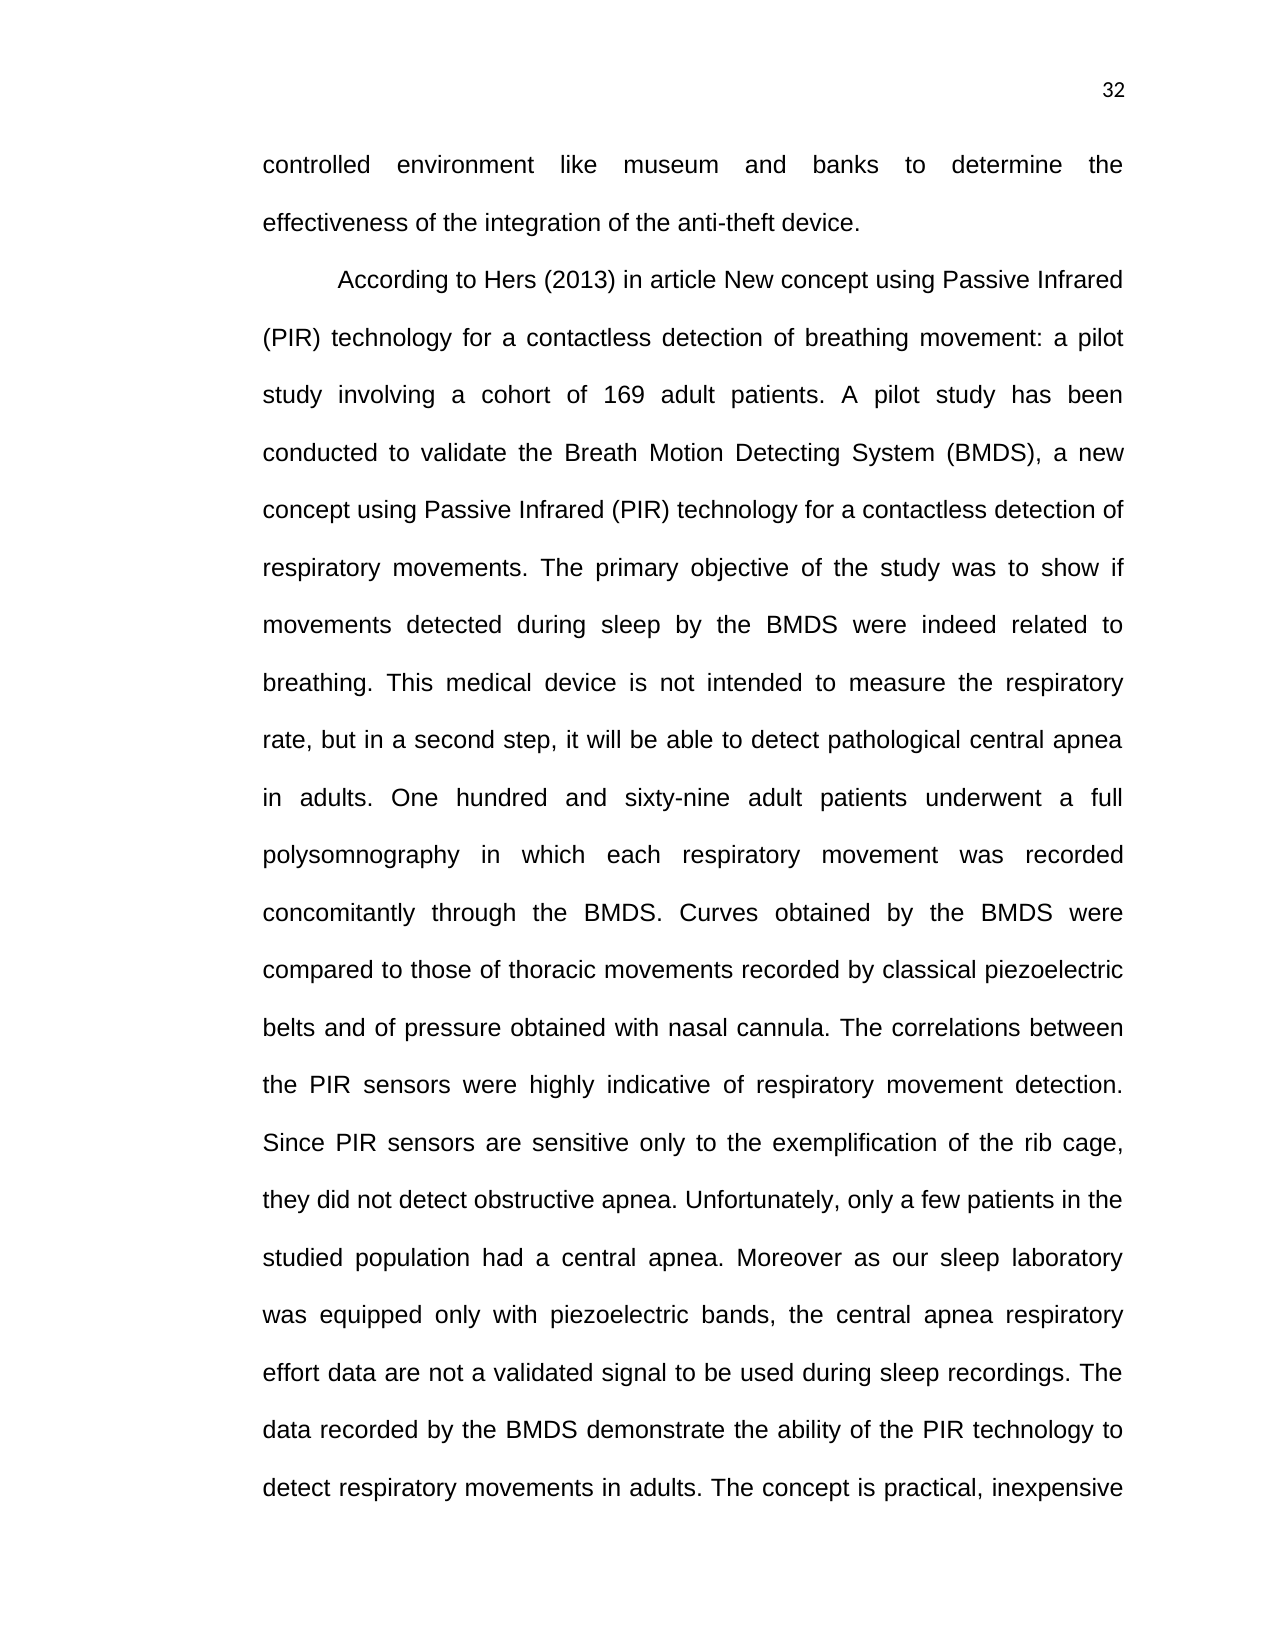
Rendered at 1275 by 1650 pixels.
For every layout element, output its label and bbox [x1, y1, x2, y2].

text [262, 150, 1125, 236]
text [262, 265, 1125, 1501]
